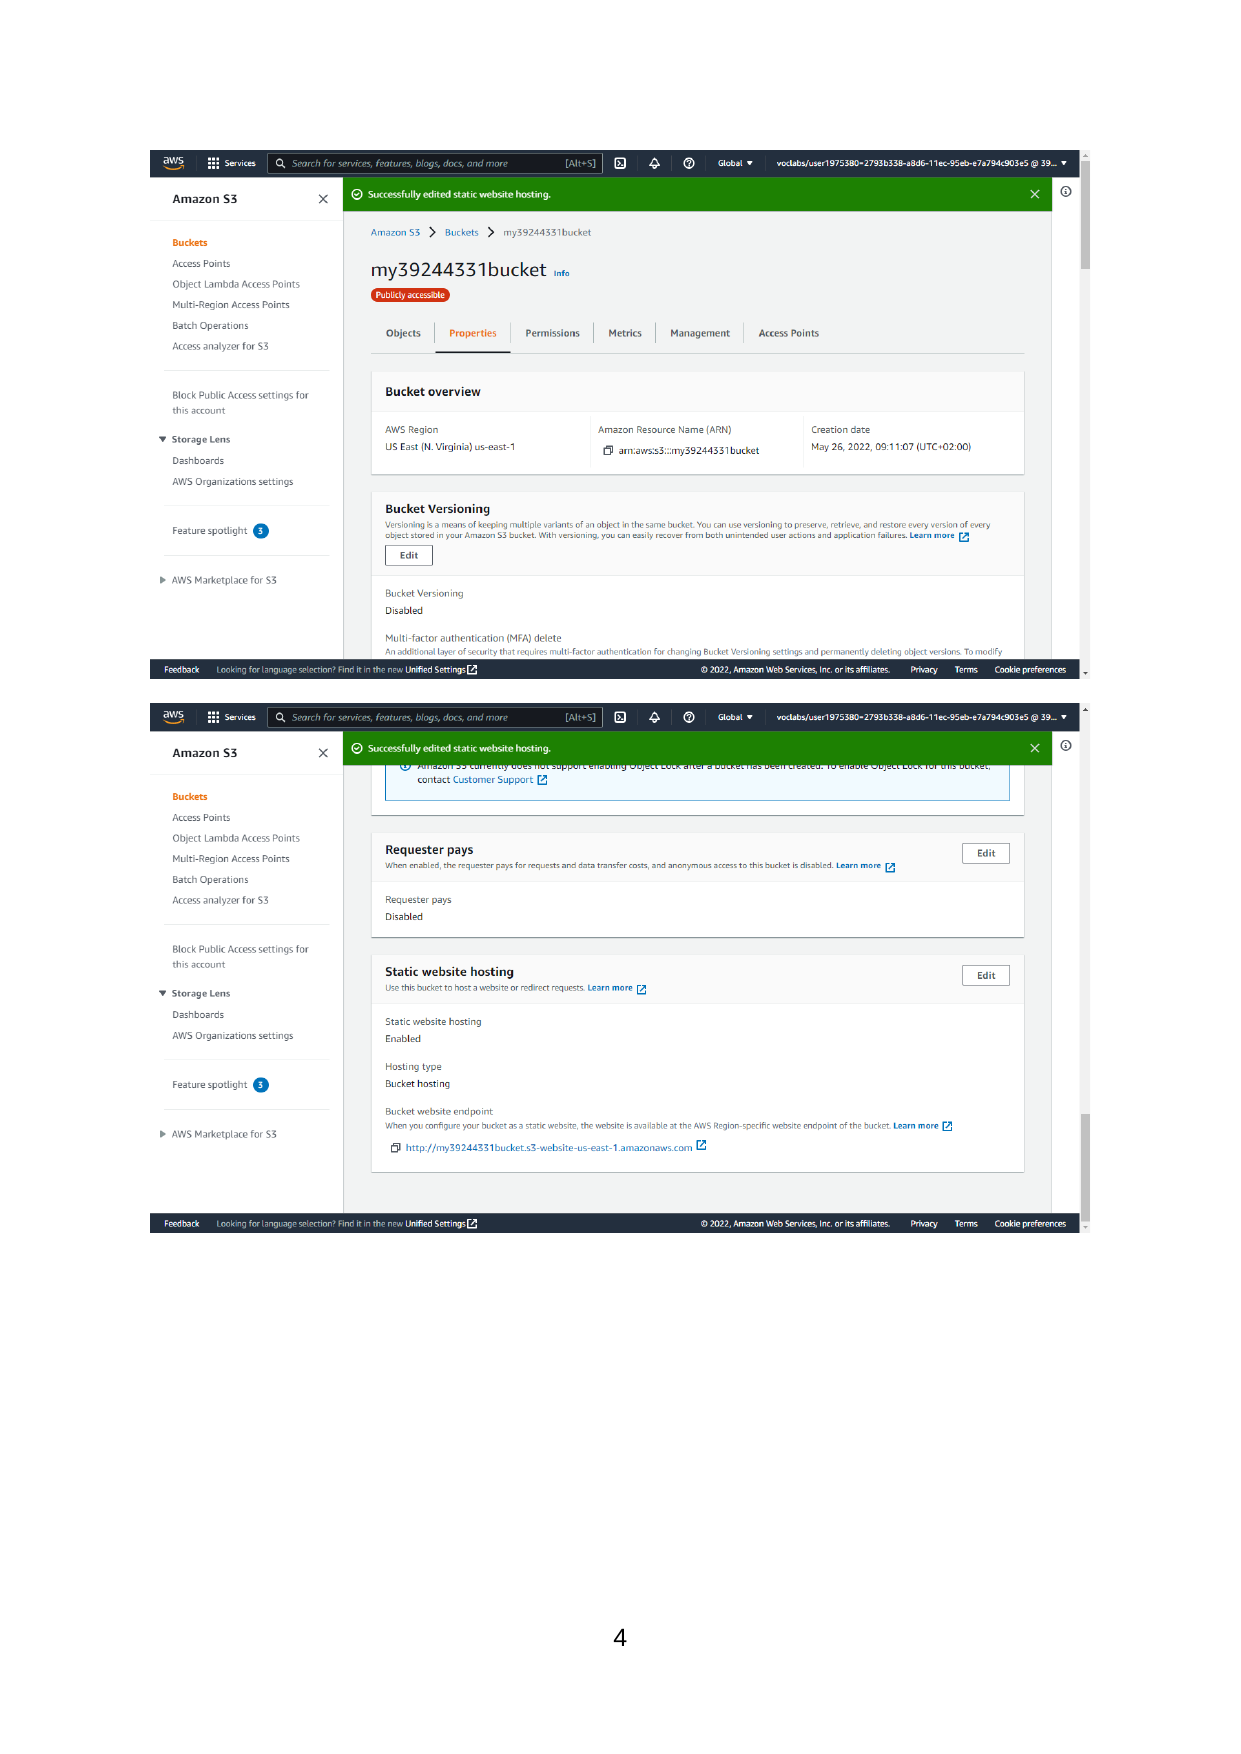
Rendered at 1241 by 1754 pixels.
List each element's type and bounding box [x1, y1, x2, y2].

picture [150, 703, 1091, 1233]
picture [150, 150, 1091, 679]
